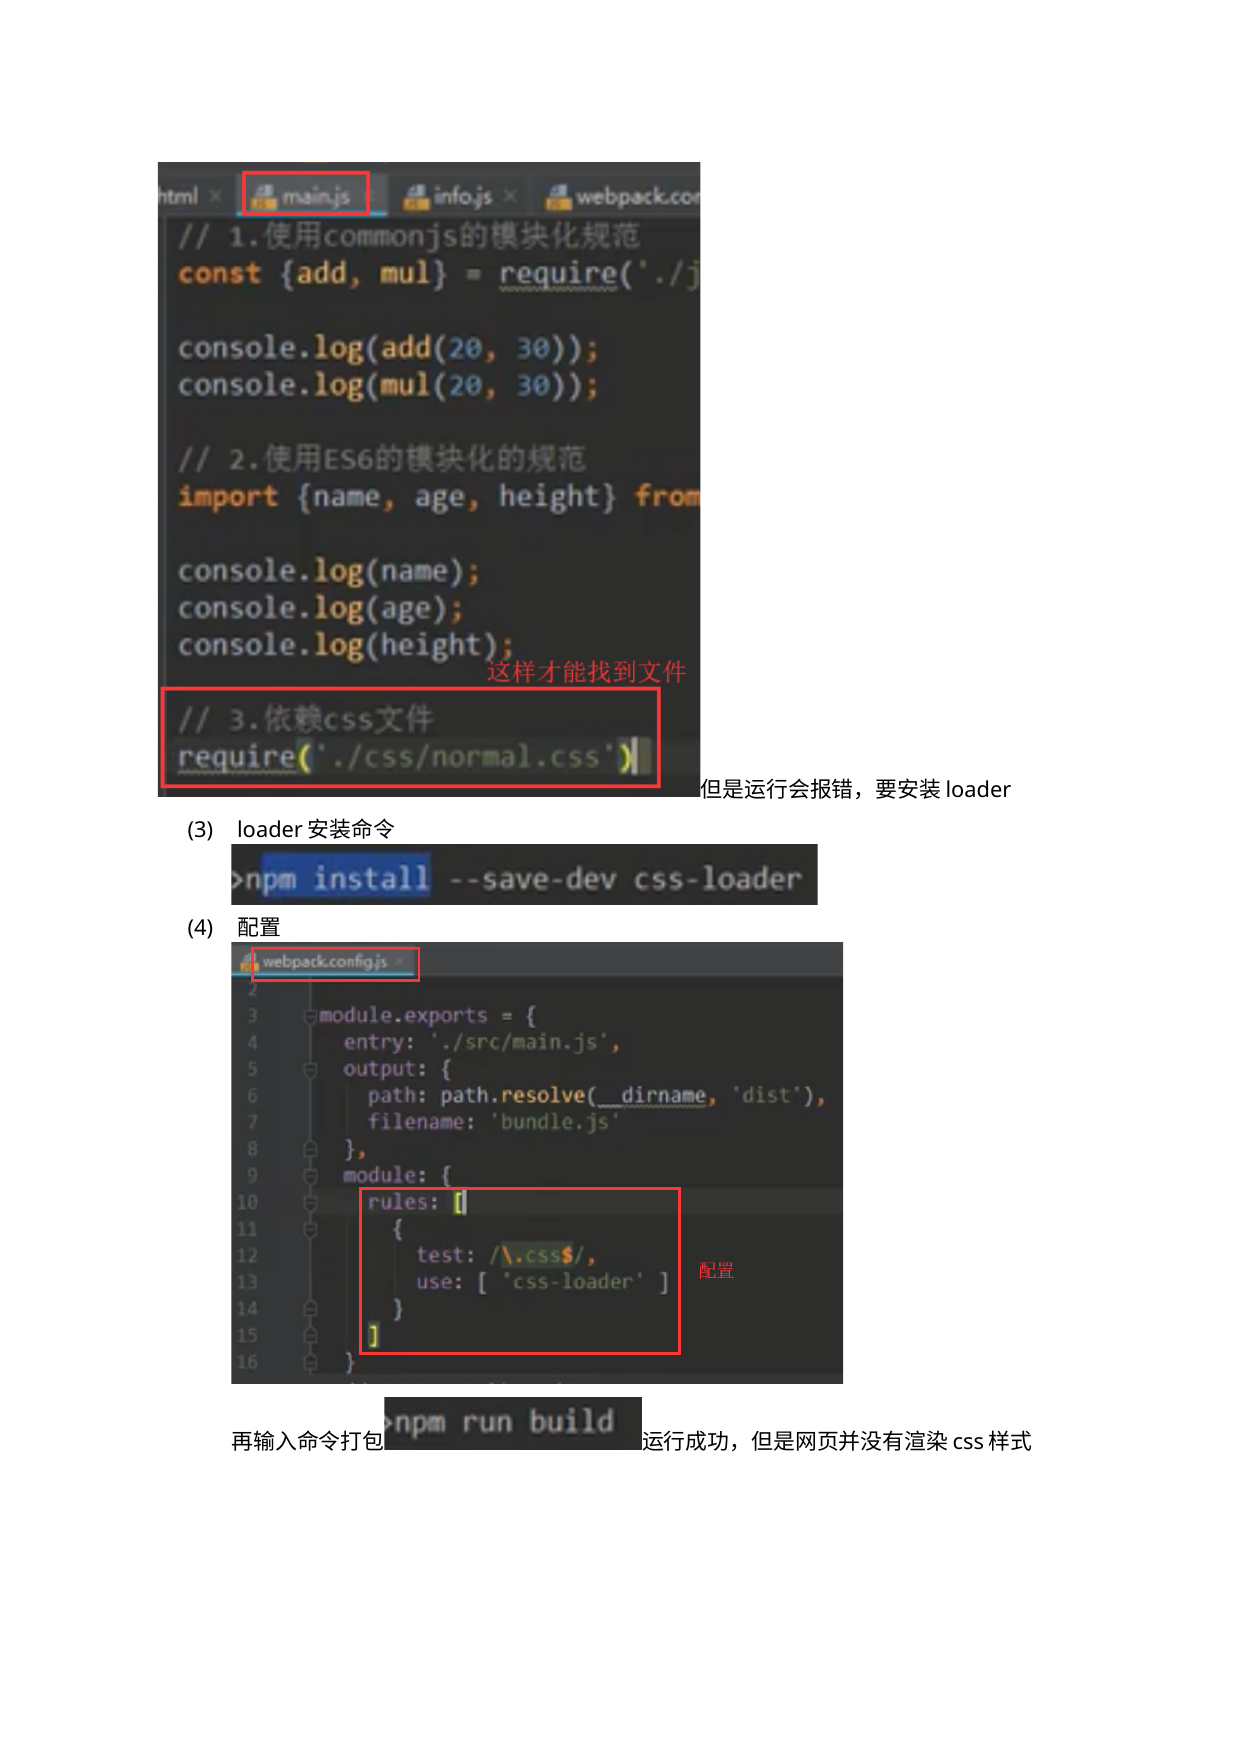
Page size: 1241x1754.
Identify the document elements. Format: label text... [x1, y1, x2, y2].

list loader安装命令 [187, 812, 1053, 844]
picture [384, 1397, 642, 1450]
picture [157, 162, 701, 797]
list 配置 [187, 909, 1053, 942]
picture [231, 844, 818, 905]
picture [231, 942, 844, 1384]
